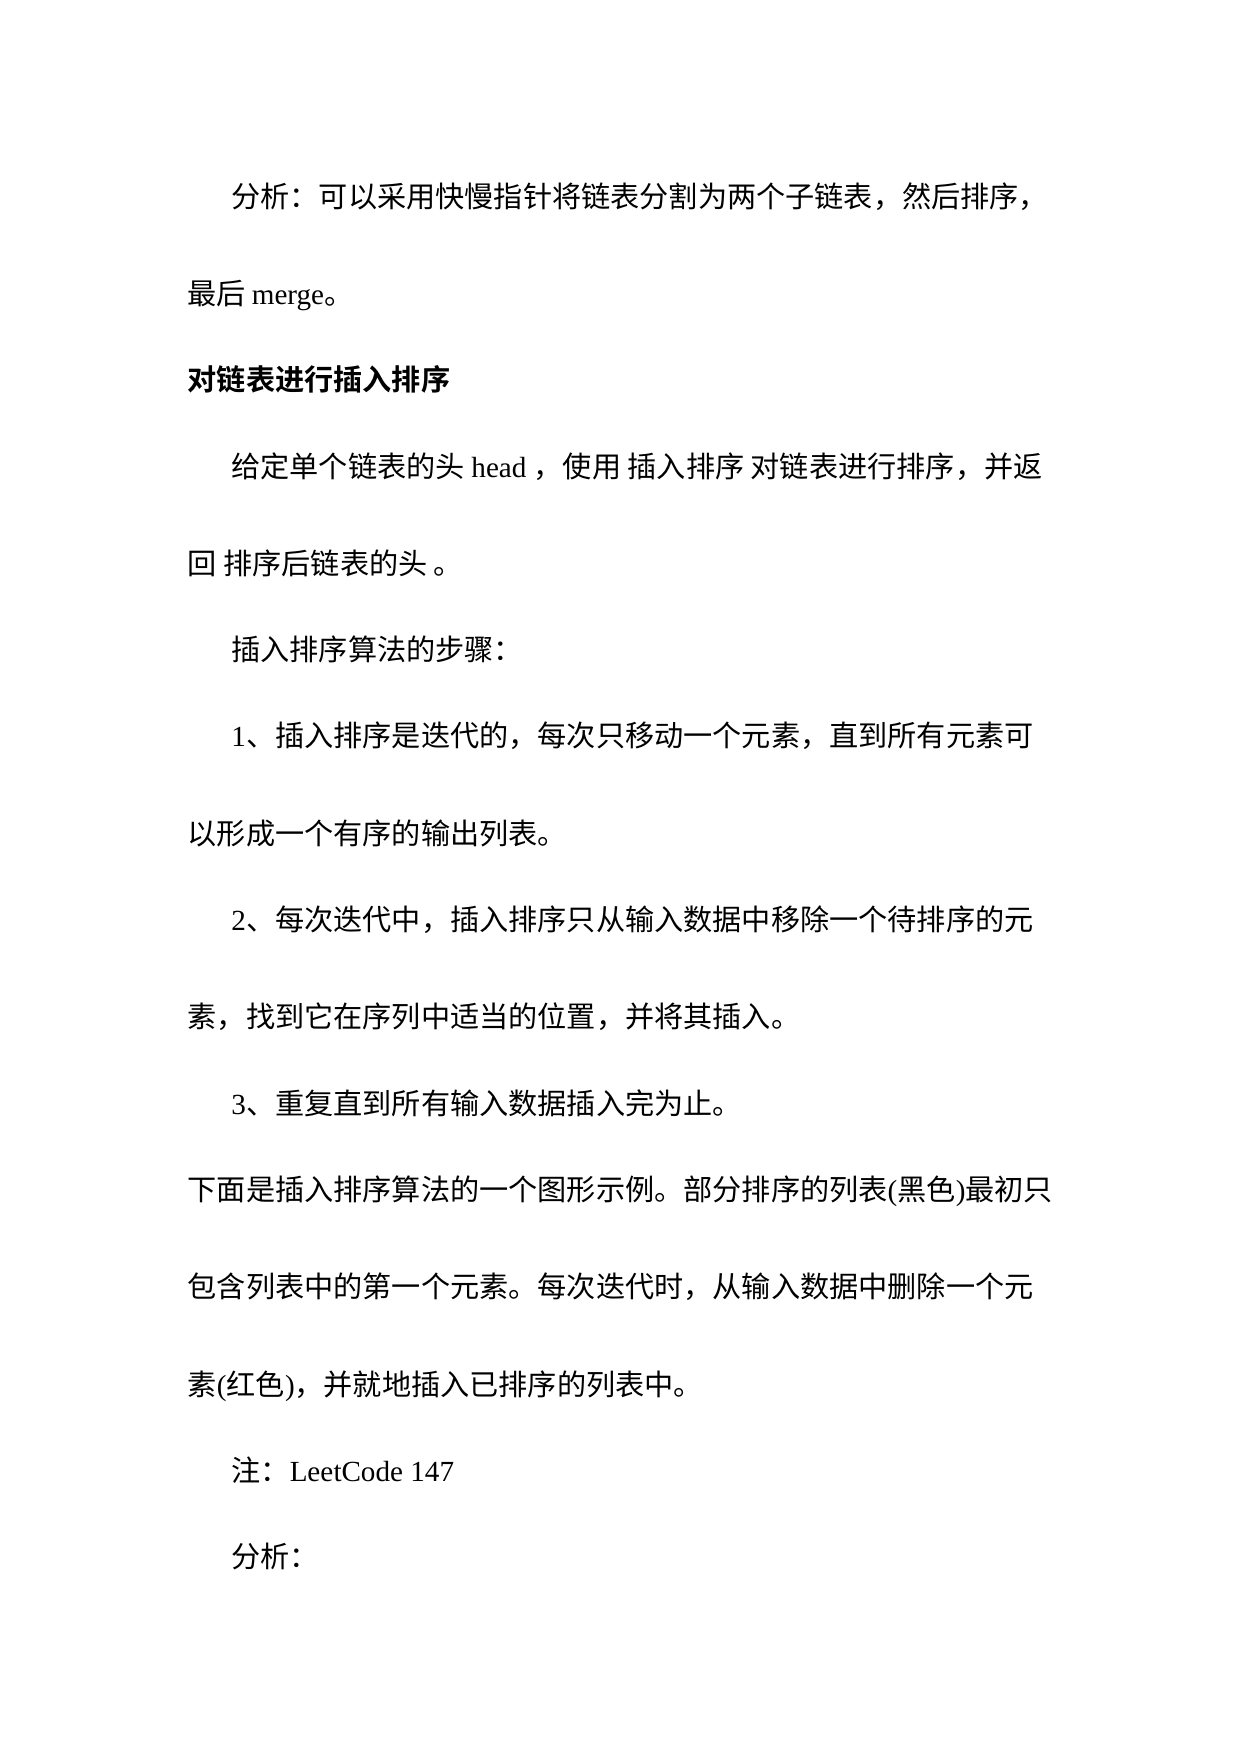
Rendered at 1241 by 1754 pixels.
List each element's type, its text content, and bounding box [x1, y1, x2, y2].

text 分析： [187, 1522, 1053, 1587]
text 2、每次迭代中，插入排序只从输入数据中移除一个待排序的元素，找到它在序列中适当的位置，并将其插入。 [187, 885, 1053, 1048]
text 插入排序算法的步骤： [187, 615, 1053, 680]
text 注：LeetCode 147 [187, 1436, 1053, 1501]
text 给定单个链表的头 head ，使用 插入排序 对链表进行排序，并返回 排序后链表的头 。 [187, 432, 1053, 594]
text 分析：可以采用快慢指针将链表分割为两个子链表，然后排序，最后merge。 [187, 162, 1053, 324]
text 1、插入排序是迭代的，每次只移动一个元素，直到所有元素可以形成一个有序的输出列表。 [187, 702, 1053, 864]
subtitle 对链表进行插入排序 [187, 346, 1053, 411]
text 3、重复直到所有输入数据插入完为止。 [187, 1069, 1053, 1134]
text 下面是插入排序算法的一个图形示例。部分排序的列表(黑色)最初只包含列表中的第一个元素。每次迭代时，从输入数据中删除一个元素(红色)，并就地插入已排序的列表中。 [187, 1155, 1053, 1415]
